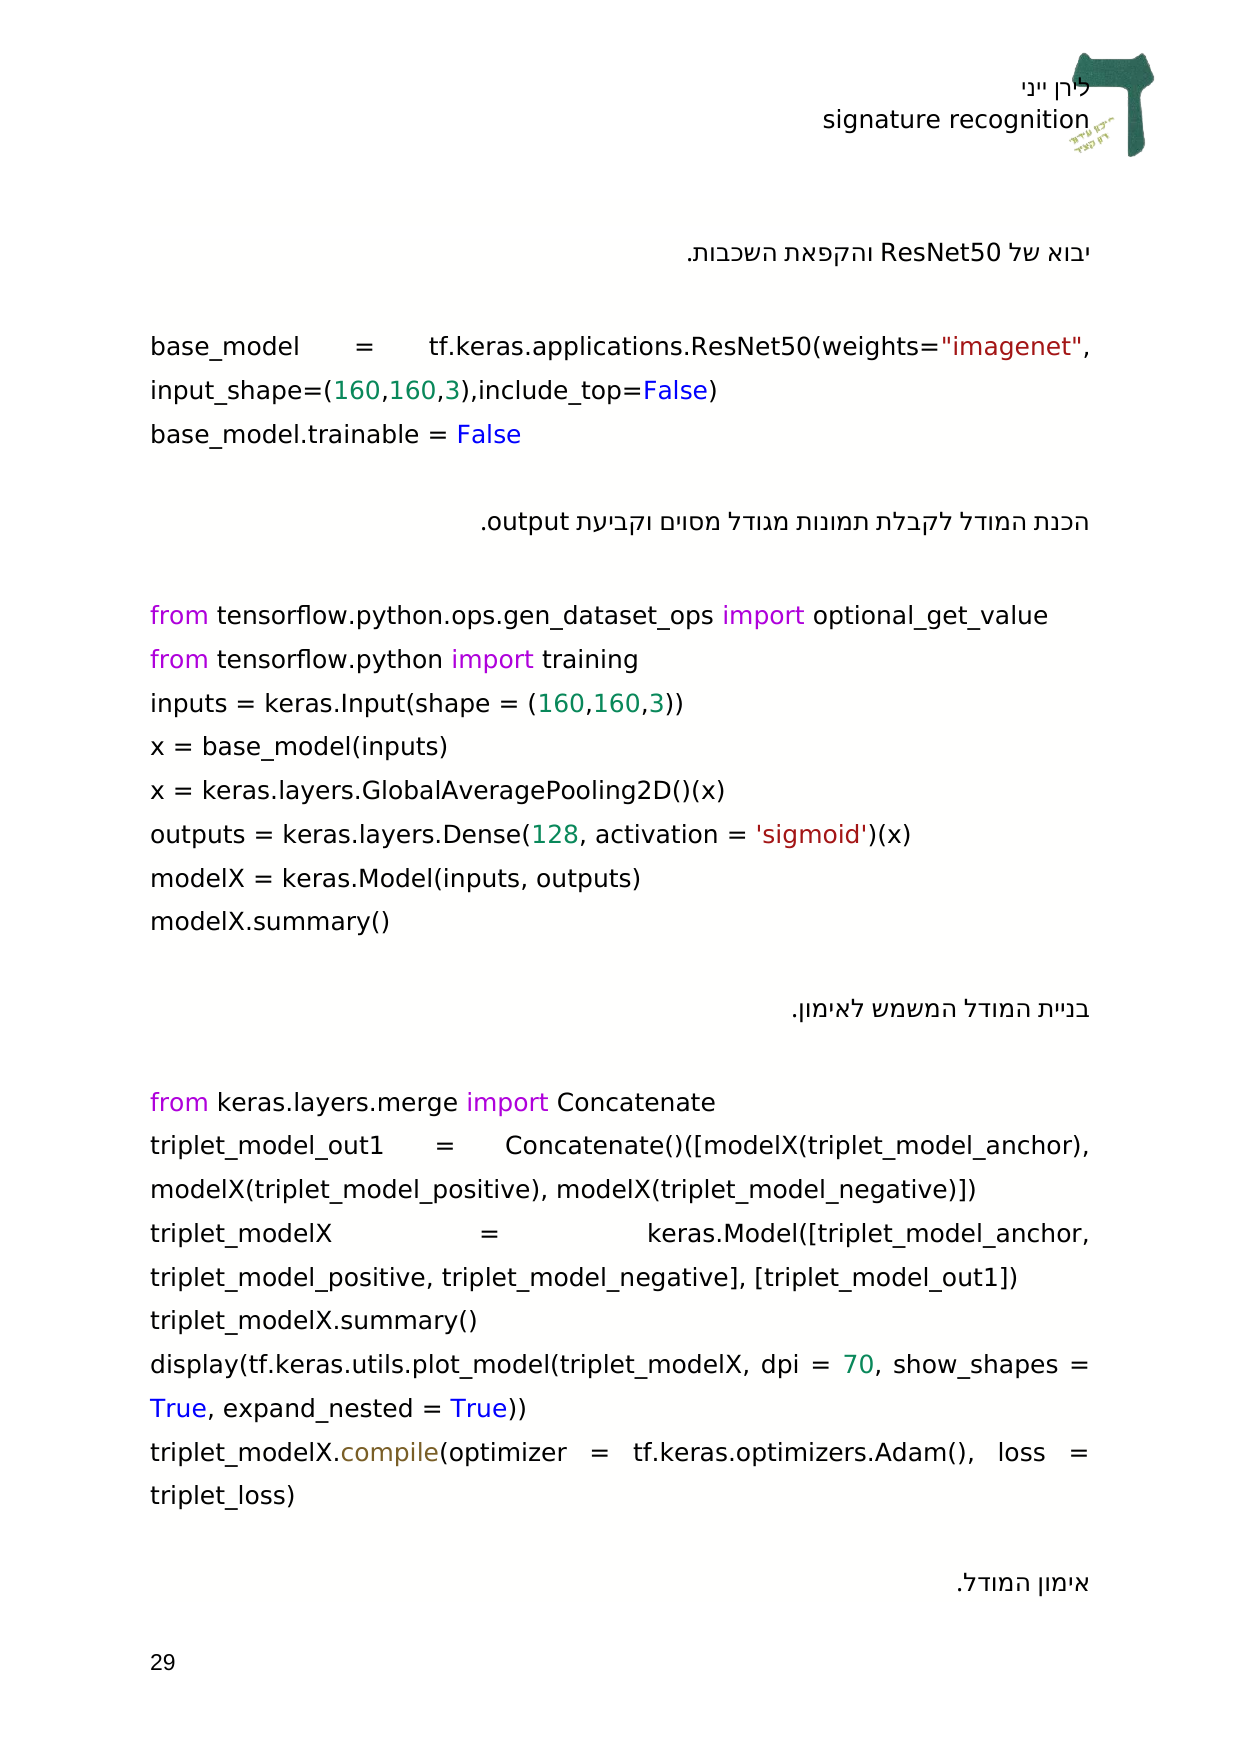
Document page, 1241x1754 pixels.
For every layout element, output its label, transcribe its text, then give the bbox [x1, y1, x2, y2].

text base_model.trainable = False [150, 420, 1090, 449]
text x = base_model(inputs) [150, 733, 1090, 762]
text outputs = keras.layers.Dense(128, activation = 'sigmoid')(x) [150, 820, 1090, 849]
text יבוא של ResNet50 והקפאת השכבות. [150, 239, 1090, 272]
text בניית המודל המשמש לאימון. [150, 995, 1090, 1028]
text from tensorflow.python.ops.gen_dataset_ops import optional_get_value [150, 601, 1090, 631]
text modelX = keras.Model(inputs, outputs) [150, 864, 1090, 893]
text from keras.layers.merge import Concatenate [150, 1088, 1090, 1117]
text אימון המודל. [150, 1569, 1090, 1602]
text modelX.summary() [150, 908, 1090, 937]
picture [1029, 21, 1234, 176]
text x = keras.layers.GlobalAveragePooling2D()(x) [150, 776, 1090, 806]
text triplet_modelX.compile(optimizer = tf.keras.optimizers.Adam(), loss = triplet_loss) [150, 1438, 1090, 1511]
text triplet_modelX = keras.Model([triplet_model_anchor, triplet_model_positive, triplet_model_negative], [triplet_model_out1]) [150, 1219, 1090, 1292]
text הכנת המודל לקבלת תמונות מגודל מסוים וקביעת output. [150, 507, 1090, 541]
text from tensorflow.python import training [150, 645, 1090, 674]
text triplet_model_out1 = Concatenate()([modelX(triplet_model_anchor), modelX(triplet_model_positive), modelX(triplet_model_negative)]) [150, 1131, 1090, 1204]
text triplet_modelX.summary() [150, 1306, 1090, 1336]
text display(tf.keras.utils.plot_model(triplet_modelX, dpi = 70, show_shapes = True, expand_nested = True)) [150, 1350, 1090, 1423]
text base_model = tf.keras.applications.ResNet50(weights="imagenet", input_shape=(160,160,3),include_top=False) [150, 332, 1090, 405]
text inputs = keras.Input(shape = (160,160,3)) [150, 689, 1090, 718]
